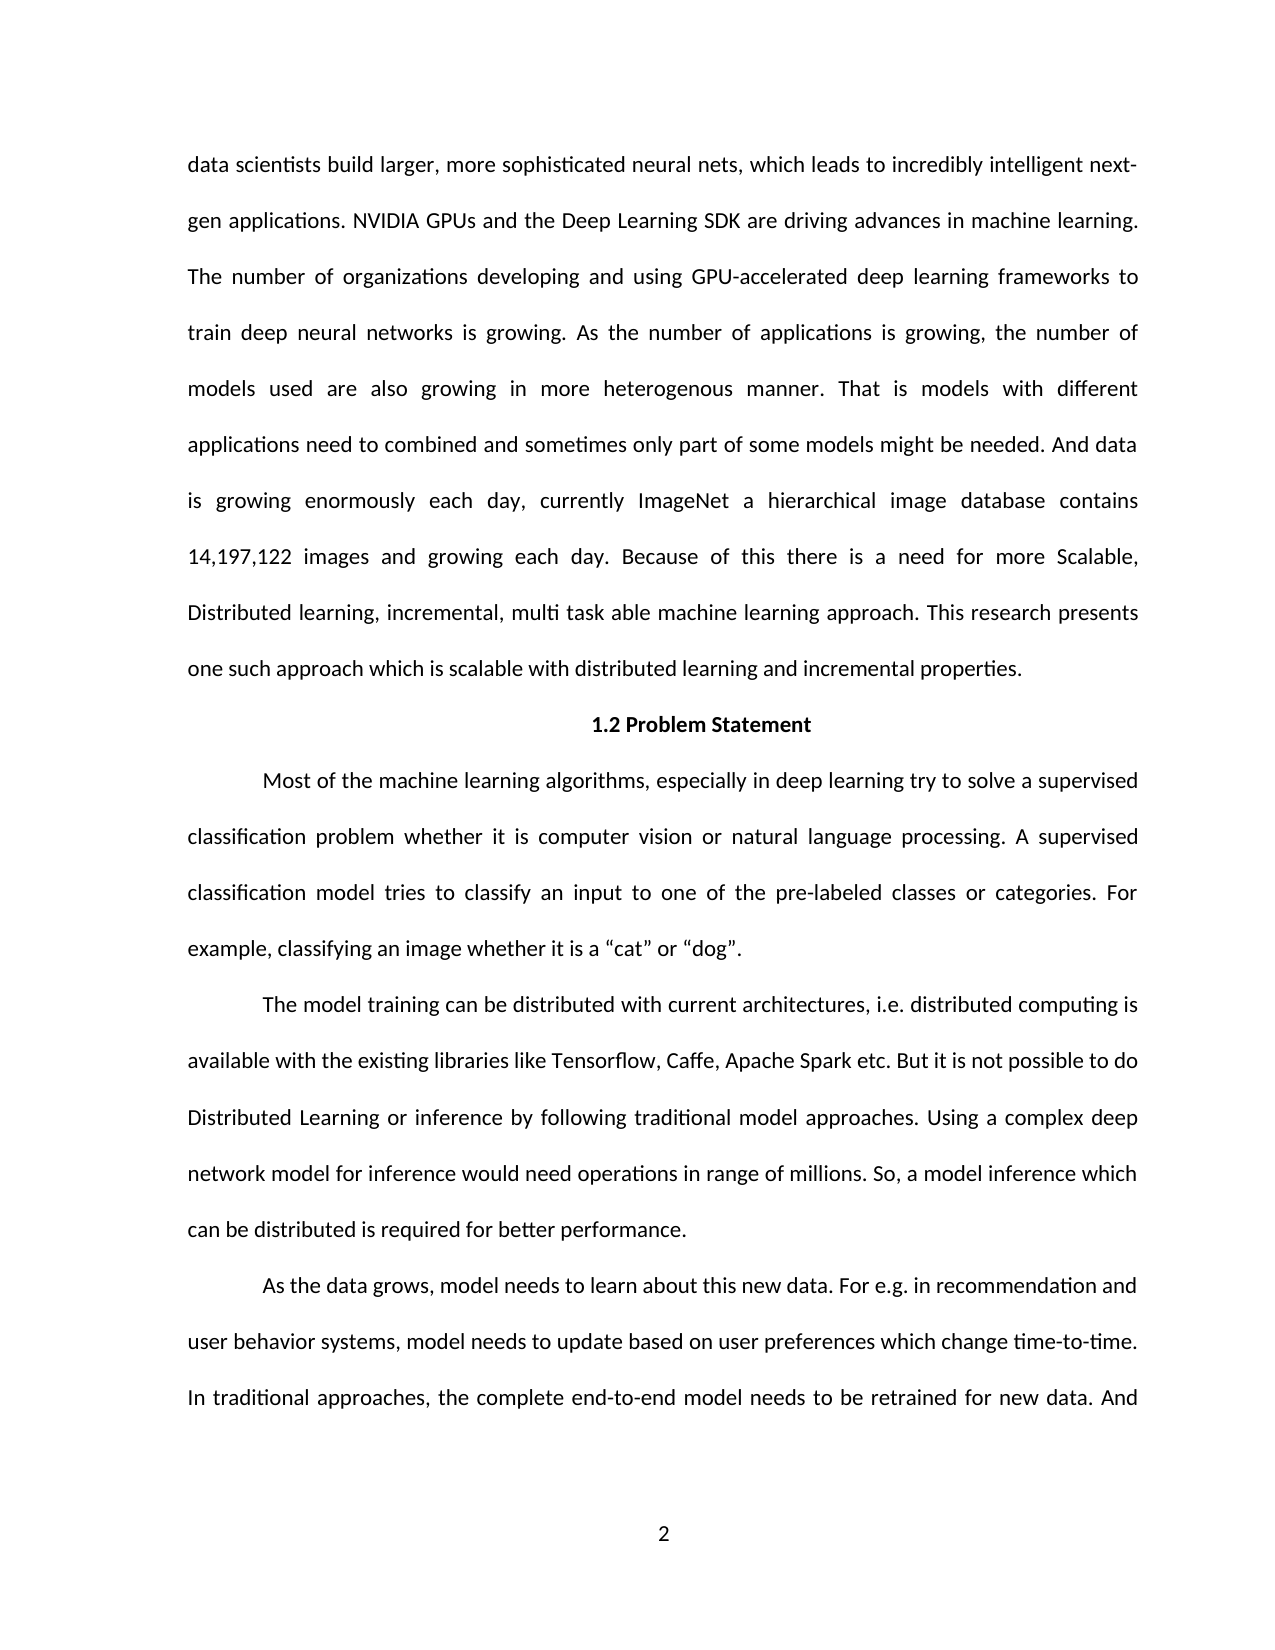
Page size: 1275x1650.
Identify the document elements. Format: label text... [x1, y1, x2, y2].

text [187, 150, 1140, 682]
text The model training can be distributed with current architectures, i.e. distributed computing is available with the existing libraries like Tensorflow, Caffe, Apache Spark etc. But it is not possible to do Distributed Learning or inference by following traditional model approaches. Using a complex deep network model for inference would need operations in range of millions. So, a model inference which can be distributed is required for better performance. [187, 991, 1140, 1243]
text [187, 1271, 1140, 1411]
text 1.2 Problem Statement [187, 710, 1140, 738]
text Most of the machine learning algorithms, especially in deep learning try to solve a supervised classification problem whether it is computer vision or natural language processing. A supervised classification model tries to classify an input to one of the pre-labeled classes or categories. For example, classifying an image whether it is a “cat” or “dog”. [187, 766, 1140, 963]
